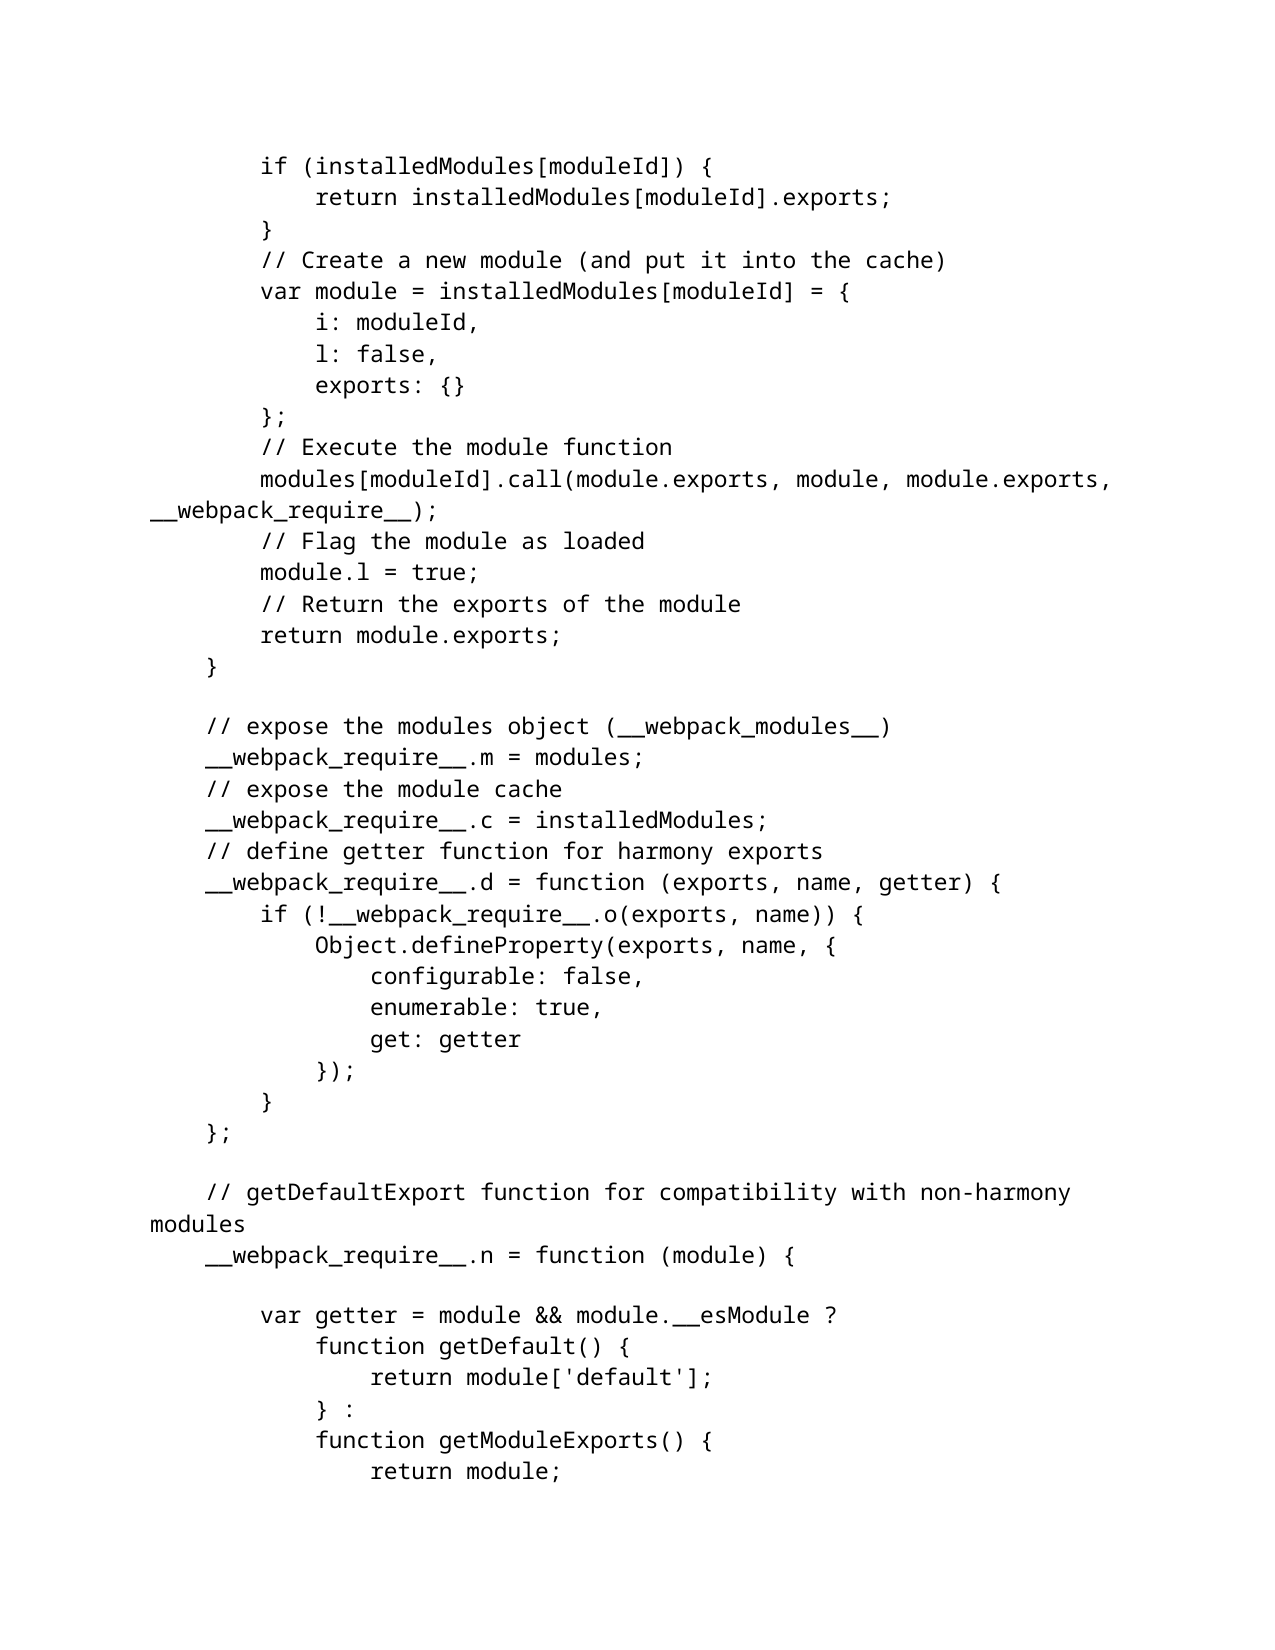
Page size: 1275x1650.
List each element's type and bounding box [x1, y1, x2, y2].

text [150, 150, 1125, 1486]
